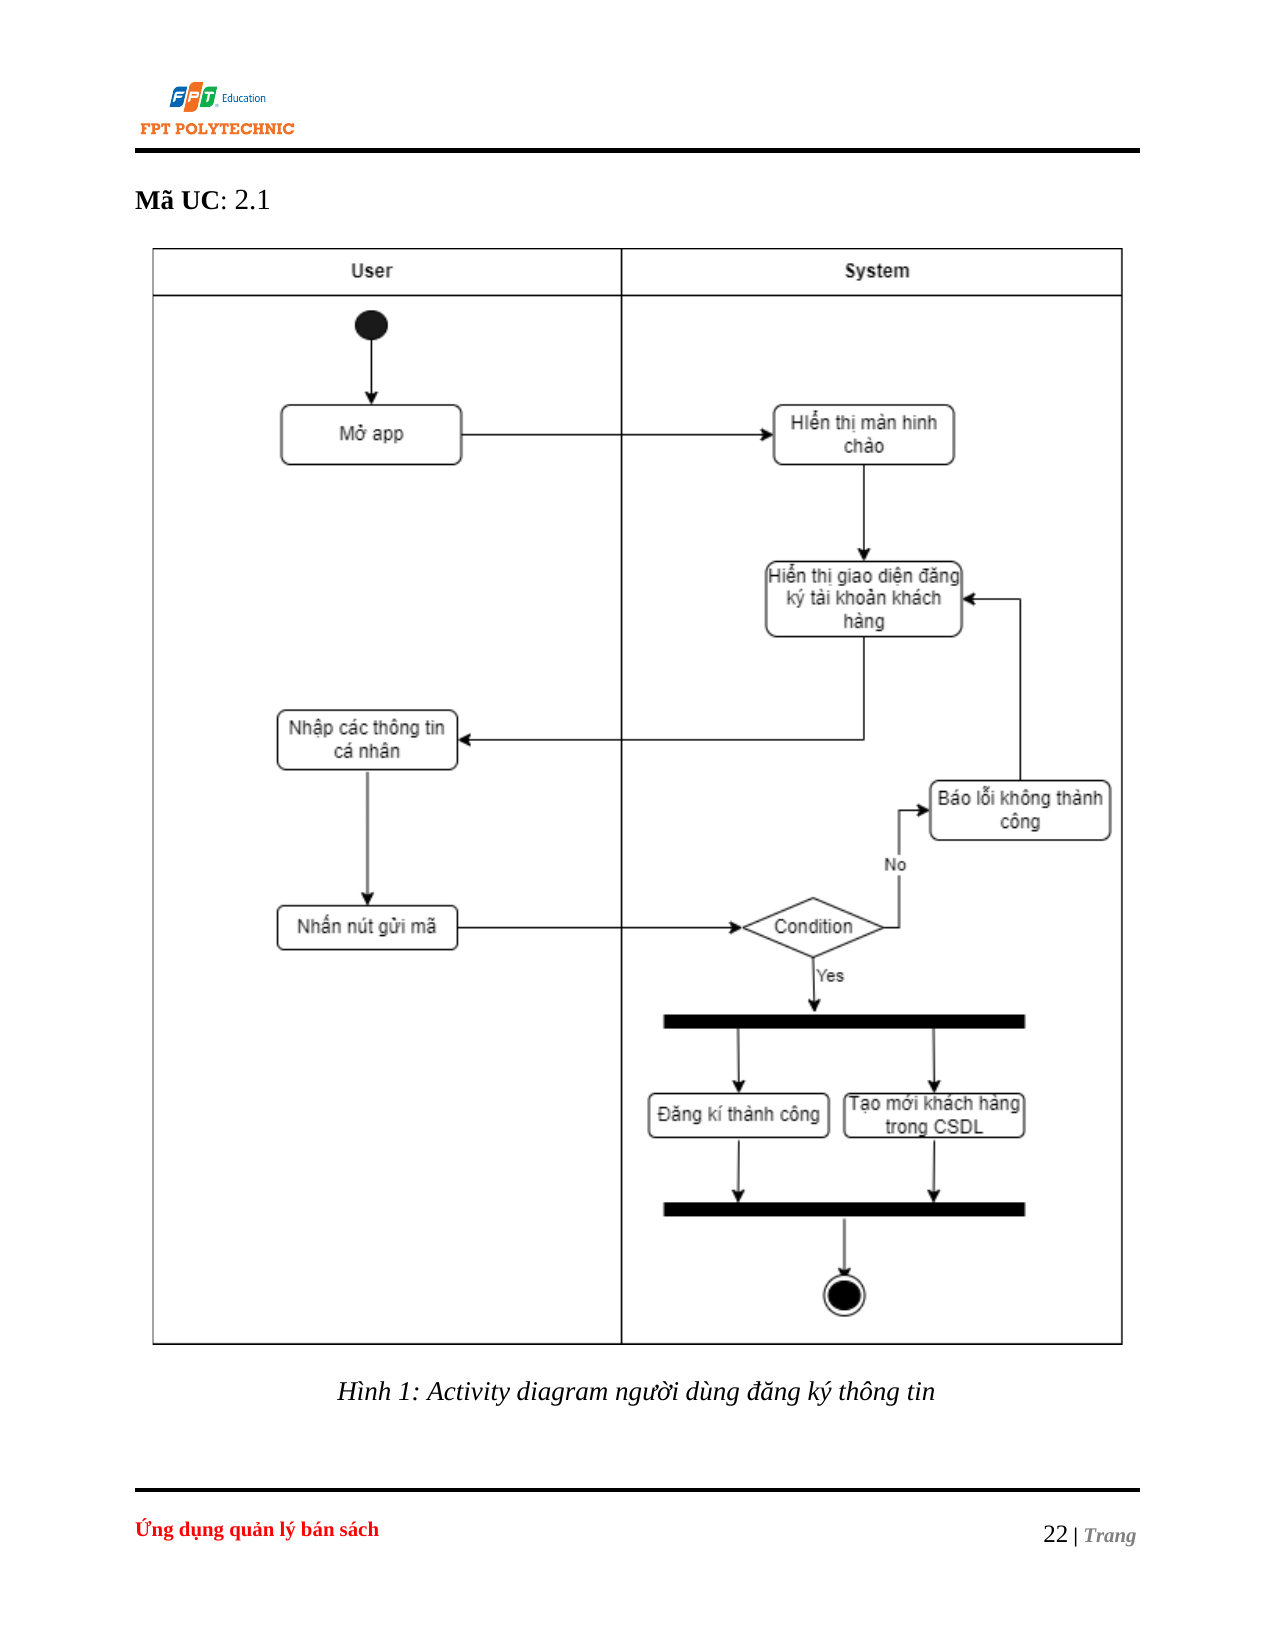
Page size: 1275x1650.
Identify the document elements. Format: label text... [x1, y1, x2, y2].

text Hình 1: Activity diagram người dùng đăng ký thông tin [135, 1375, 1140, 1407]
picture [135, 75, 299, 147]
text Mã UC: 2.1 [135, 182, 1140, 215]
picture [152, 248, 1123, 1345]
